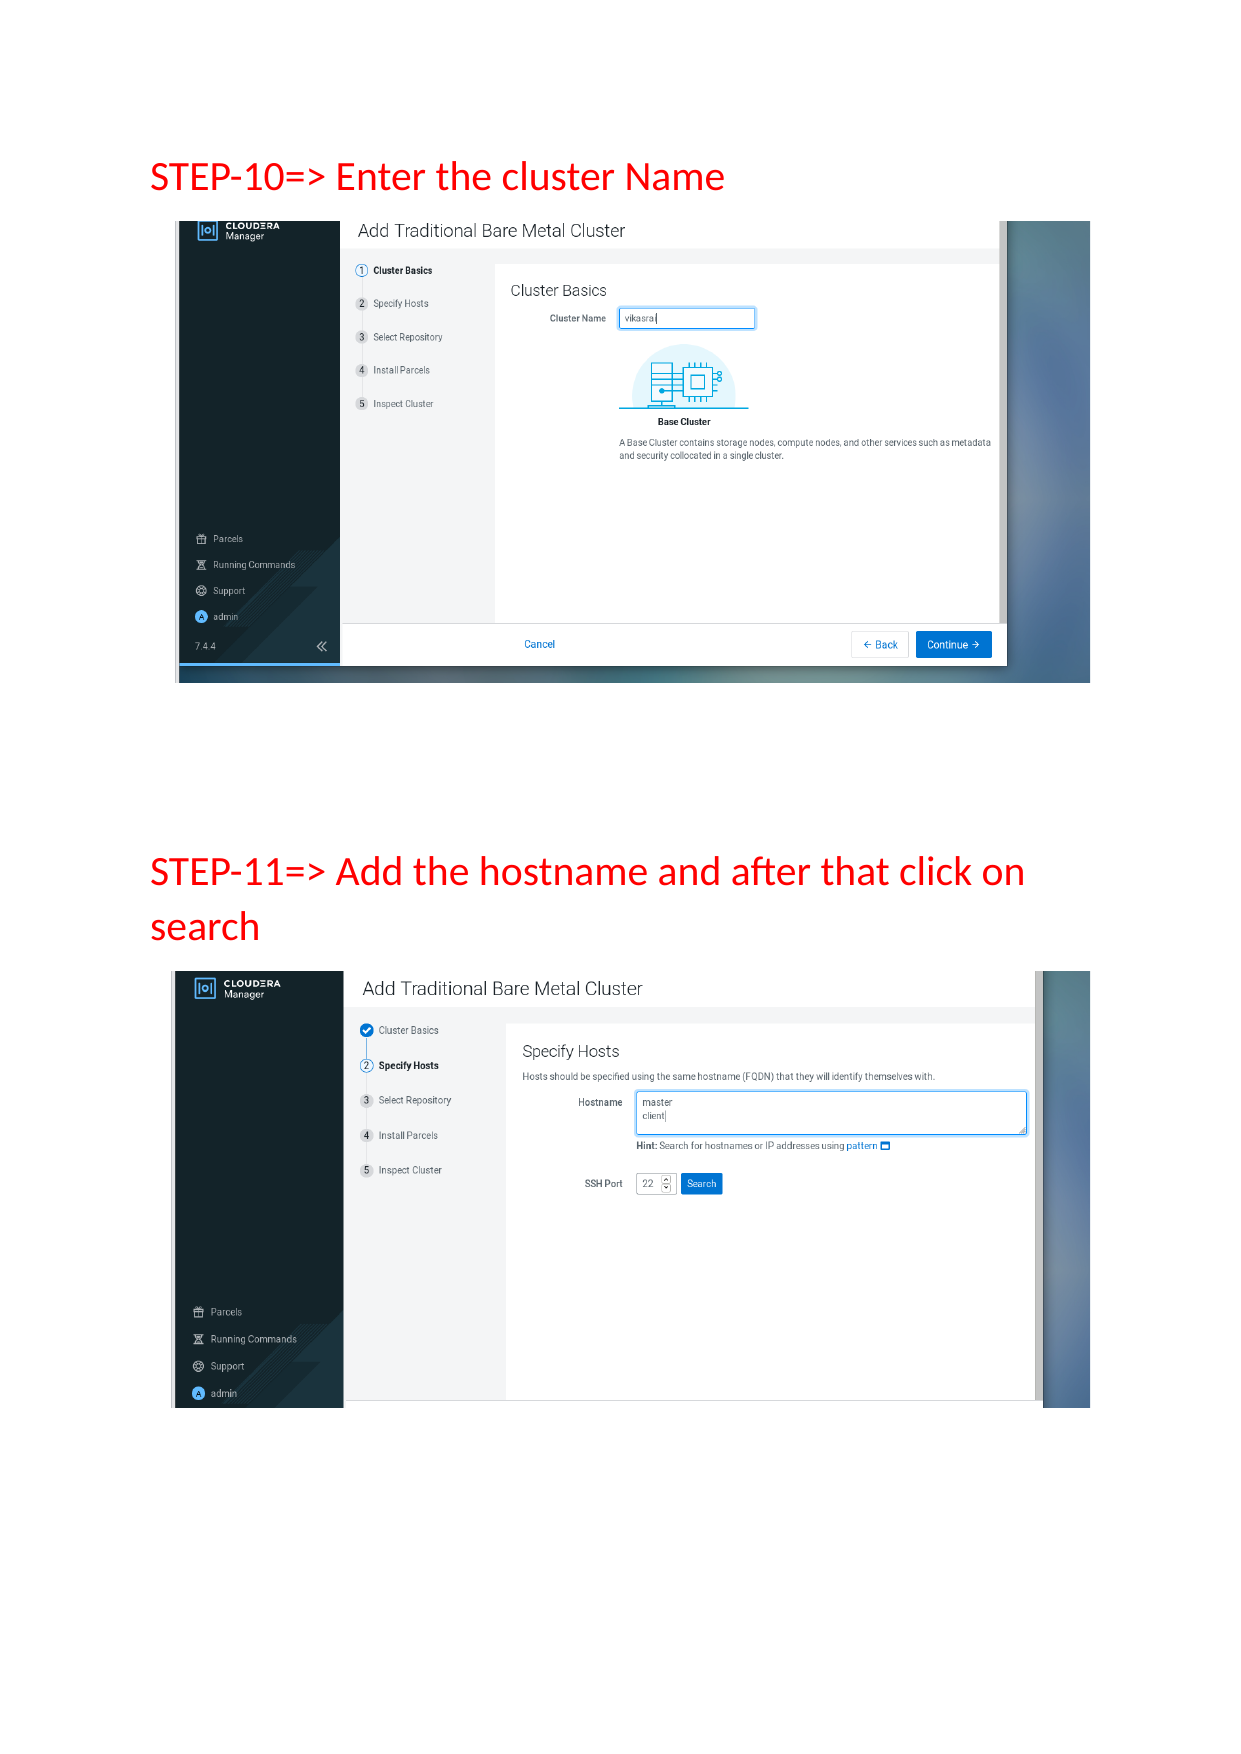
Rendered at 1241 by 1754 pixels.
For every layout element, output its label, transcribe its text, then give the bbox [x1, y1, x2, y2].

picture [150, 221, 1091, 683]
picture [150, 971, 1091, 1408]
text STEP-10=> Enter the cluster Name [150, 150, 1090, 201]
text STEP-11=> Add the hostname and after that click on search [150, 845, 1090, 951]
